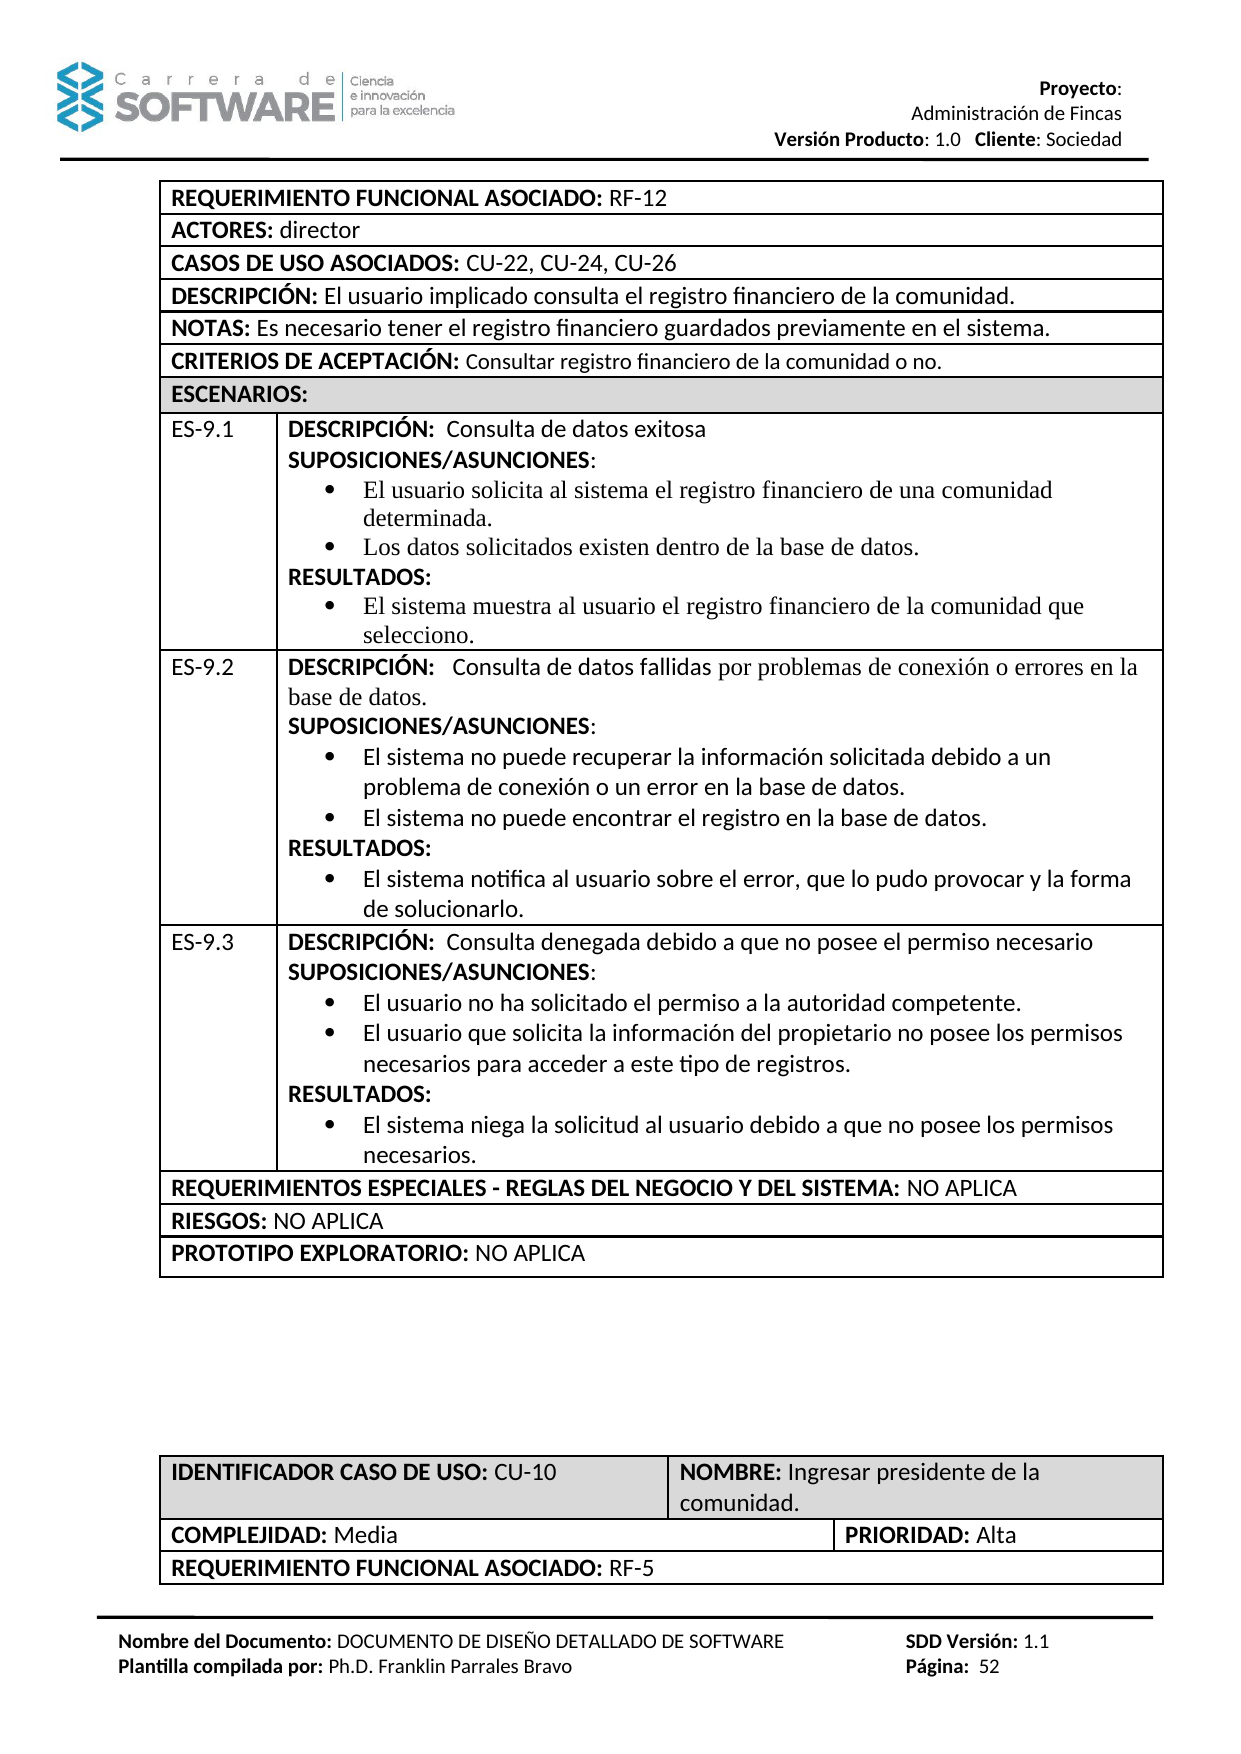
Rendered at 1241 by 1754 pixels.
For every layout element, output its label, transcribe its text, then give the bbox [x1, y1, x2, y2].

table_cell ESCENARIOS: [161, 378, 1162, 412]
table_cell DESCRIPCIÓN: Consulta de datos exitosa SUPOSICIONES/ASUNCIONES: El usuario solicita al sistema el registro financiero de una comunidad determinada. Los datos solicitados existen dentro de la base de datos. RESULTADOS: El sistema muestra al usuario el registro financiero de la comunidad que selecciono. [278, 414, 1162, 649]
table_cell ACTORES: director [161, 215, 1162, 245]
table_cell DESCRIPCIÓN: El usuario implicado consulta el registro financiero de la comunidad. [161, 280, 1162, 310]
table_cell DESCRIPCIÓN: Consulta de datos fallidas por problemas de conexión o errores en la base de datos. SUPOSICIONES/ASUNCIONES: El sistema no puede recuperar la información solicitada debido a un problema de conexión o un error en la base de datos. El sistema no puede encontrar el registro en la base de datos. RESULTADOS: El sistema notifica al usuario sobre el error, que lo pudo provocar y la forma de solucionarlo. [278, 651, 1162, 924]
table_cell CASOS DE USO ASOCIADOS: CU-22, CU-24, CU-26 [161, 247, 1162, 278]
table_cell DESCRIPCIÓN: Consulta denegada debido a que no posee el permiso necesario SUPOSICIONES/ASUNCIONES: El usuario no ha solicitado el permiso a la autoridad competente. El usuario que solicita la información del propietario no posee los permisos necesarios para acceder a este tipo de registros. RESULTADOS: El sistema niega la solicitud al usuario debido a que no posee los permisos necesarios. [278, 926, 1162, 1170]
table_cell PROTOTIPO EXPLORATORIO: NO APLICA [161, 1238, 1162, 1276]
table_header IDENTIFICADOR CASO DE USO: CU-10 [161, 1457, 667, 1518]
table_cell REQUERIMIENTO FUNCIONAL ASOCIADO: RF-5 [161, 1552, 1162, 1583]
table_cell ES-9.1 [161, 414, 276, 649]
table_cell ES-9.2 [161, 651, 276, 924]
table_cell REQUERIMIENTOS ESPECIALES - REGLAS DEL NEGOCIO Y DEL SISTEMA: NO APLICA [161, 1172, 1162, 1203]
table_cell PRIORIDAD: Alta [835, 1520, 1162, 1550]
table_cell CRITERIOS DE ACEPTACIÓN: Consultar registro financiero de la comunidad o no. [161, 345, 1162, 376]
picture [46, 46, 461, 154]
table_header NOMBRE: Ingresar presidente de la comunidad. [669, 1457, 1162, 1518]
table_cell RIESGOS: NO APLICA [161, 1205, 1162, 1235]
table_cell NOTAS: Es necesario tener el registro financiero guardados previamente en el sistema. [161, 313, 1162, 343]
table_cell COMPLEJIDAD: Media [161, 1520, 833, 1550]
table_cell REQUERIMIENTO FUNCIONAL ASOCIADO: RF-12 [161, 182, 1162, 213]
table_cell ES-9.3 [161, 926, 276, 1170]
